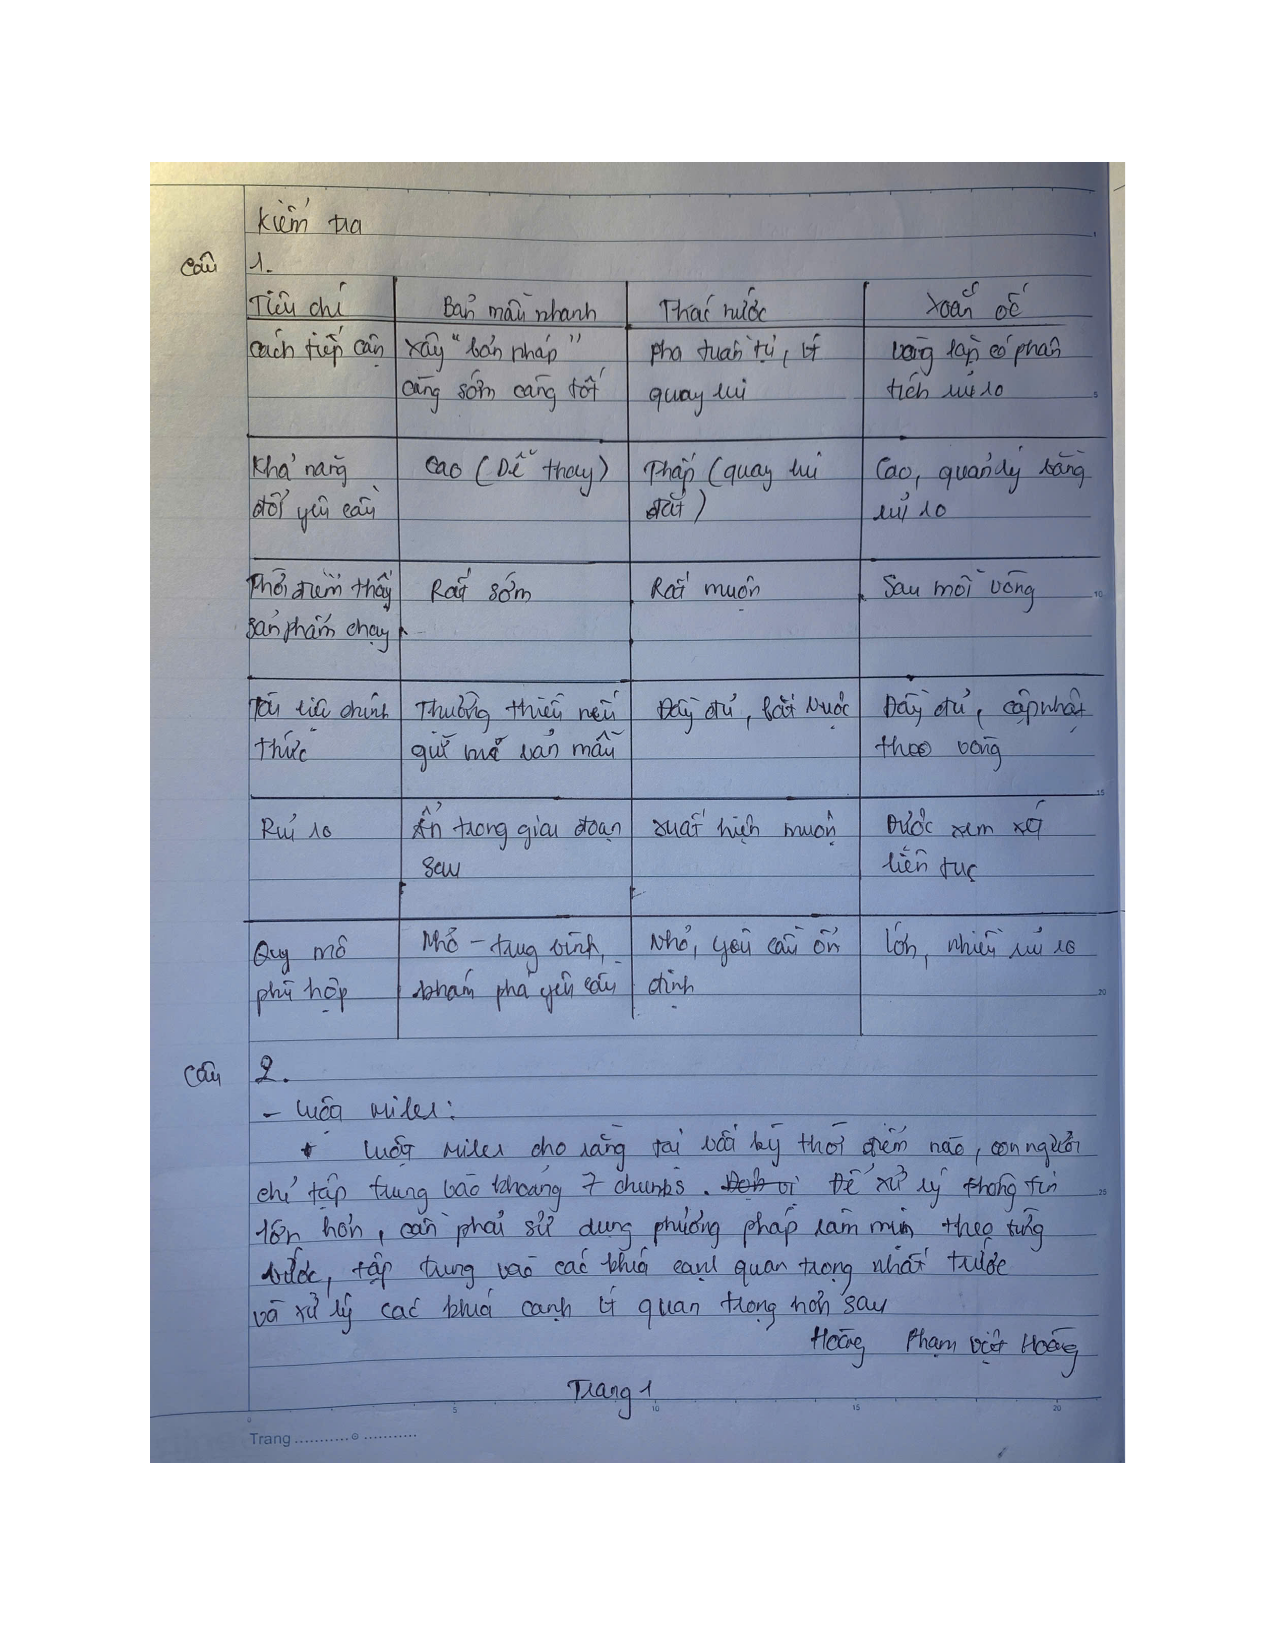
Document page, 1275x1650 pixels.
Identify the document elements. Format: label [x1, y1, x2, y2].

picture [150, 162, 1125, 1463]
